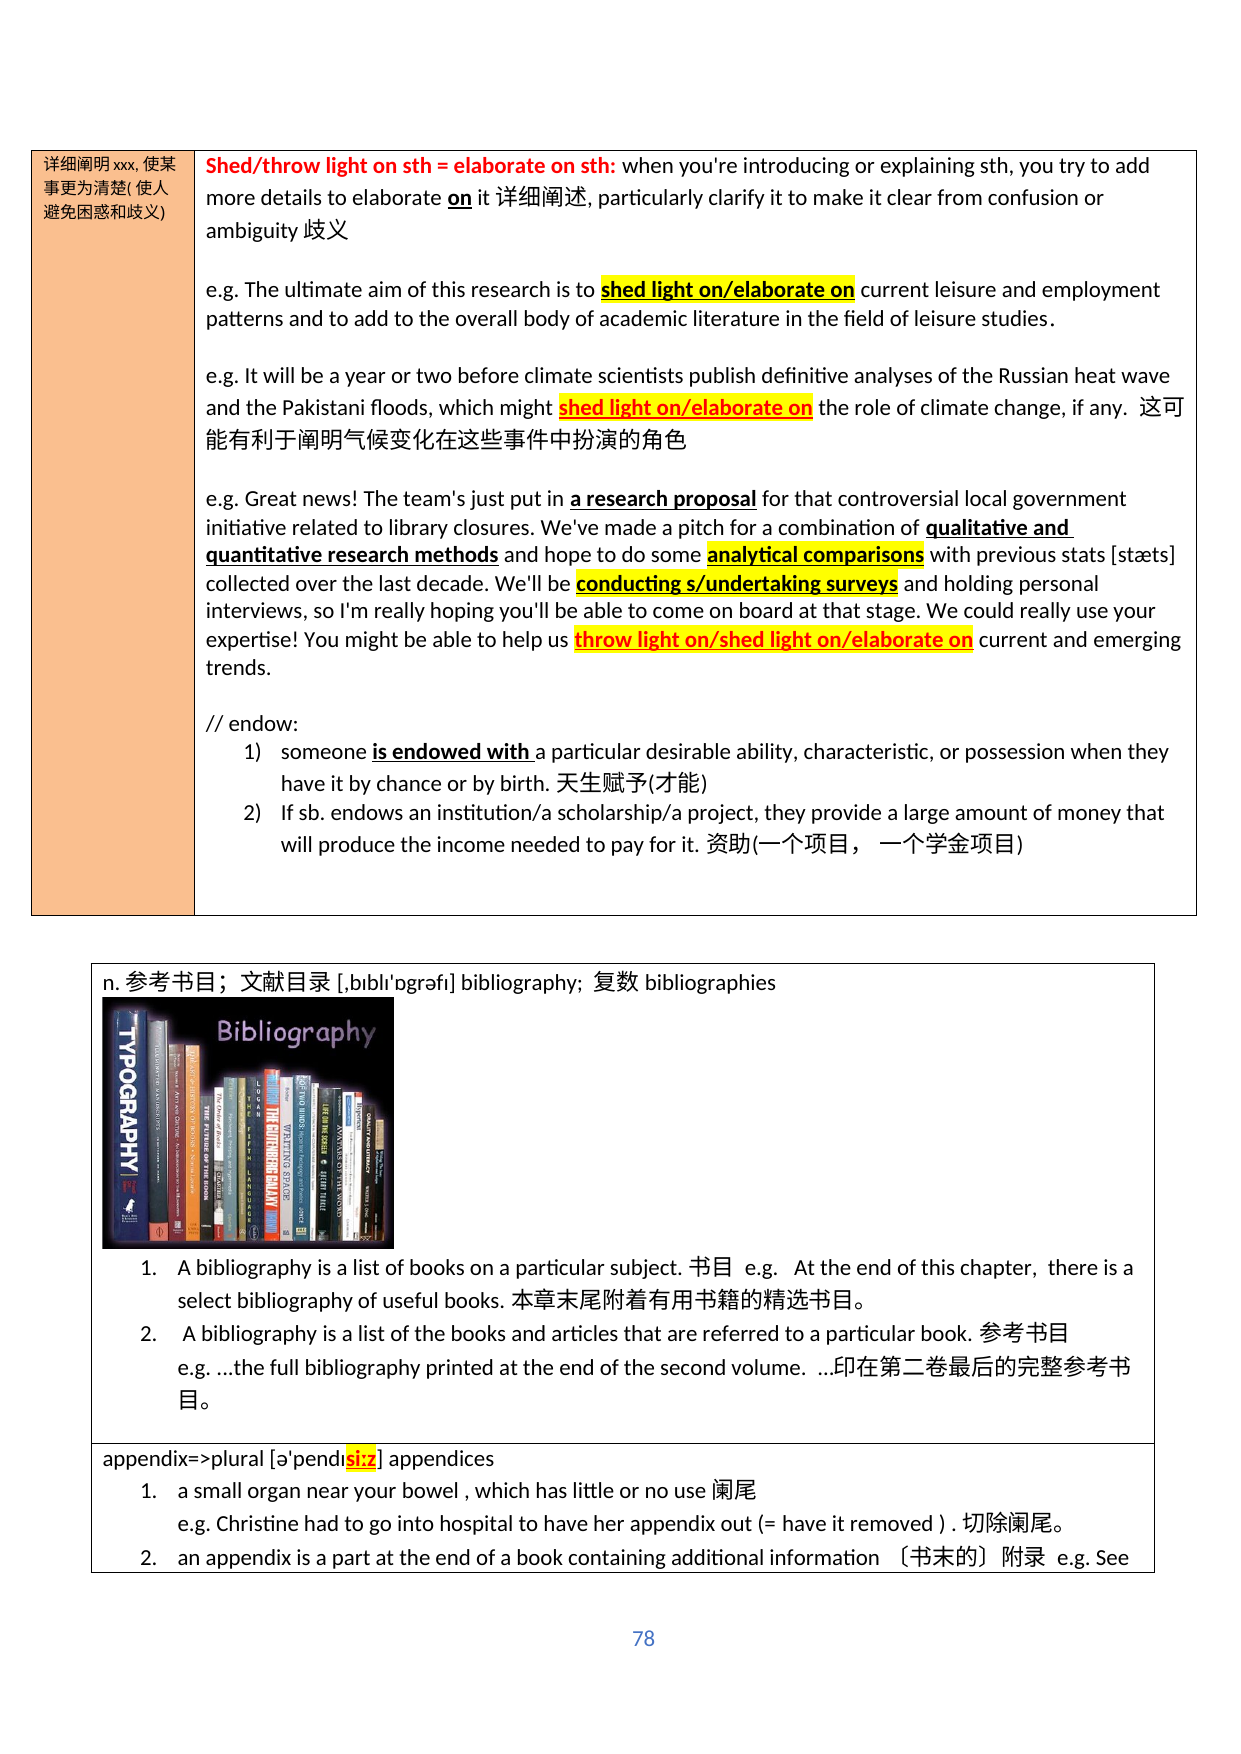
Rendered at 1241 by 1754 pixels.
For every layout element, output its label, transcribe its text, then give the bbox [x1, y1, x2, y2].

table_header 详细阐明xxx, 使某事更为清楚( 使人避免困惑和歧义) [32, 151, 194, 915]
table_header n. 参考书目；文献目录 [,bɪblɪ'ɒgrəfɪ] bibliography; 复数 bibliographies A bibliography is a list of books on a particular subject. 书目 e.g. At the end of this chapter, there is a select bibliography of useful books. 本章末尾附着有用书籍的精选书目。 A bibliography is a list of the books and articles that are referred to a particular book. 参考书目 e.g. ...the full bibliography printed at the end of the second volume. …印在第二卷最后的完整参考书目。 [92, 964, 1154, 1443]
table_header Shed/throw light on sth = elaborate on sth: when you're introducing or explaining sth, you try to add more details to elaborate on it 详细阐述, particularly clarify it to make it clear from confusion or ambiguity歧义 e.g. The ultimate aim of this research is to shed light on/elaborate on current leisure and employment patterns and to add to the overall body of academic literature in the field of leisure studies. e.g. It will be a year or two before climate scientists publish definitive analyses of the Russian heat wave and the Pakistani floods, which might shed light on/elaborate on the role of climate change, if any. 这可能有利于阐明气候变化在这些事件中扮演的角色 e.g. Great news! The team's just put in a research proposal for that controversial local government initiative related to library closures. We've made a pitch for a combination of qualitative and quantitative research methods and hope to do some analytical comparisons with previous stats [stæts] collected over the last decade. We'll be conducting s/undertaking surveys and holding personal interviews, so I'm really hoping you'll be able to come on board at that stage. We could really use your expertise! You might be able to help us throw light on/shed light on/elaborate on current and emerging trends. // endow: someone is endowed with a particular desirable ability, characteristic, or possession when they have it by chance or by birth. 天生赋予(才能) If sb. endows an institution/a scholarship/a project, they provide a large amount of money that will produce the income needed to pay for it. 资助(一个项目， 一个学金项目) [195, 151, 1196, 915]
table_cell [92, 1444, 1154, 1572]
picture [102, 997, 394, 1249]
